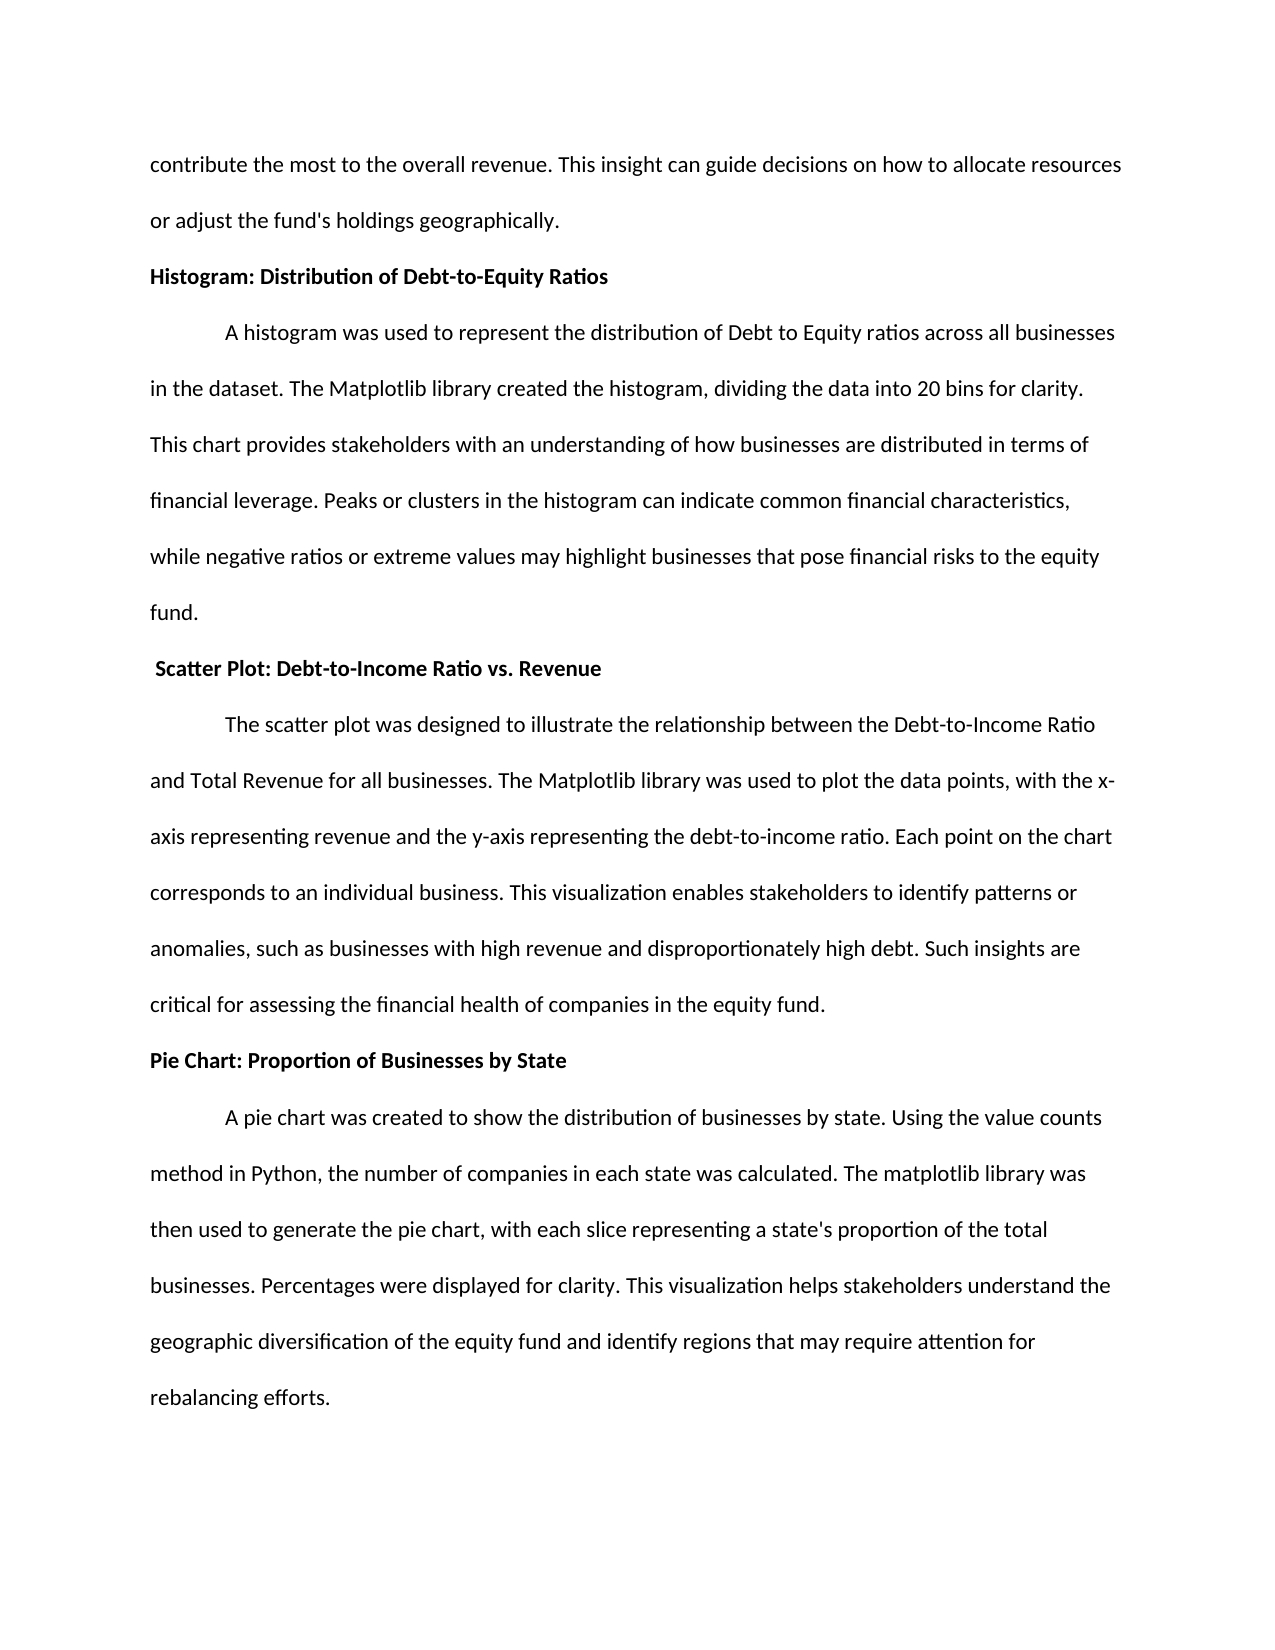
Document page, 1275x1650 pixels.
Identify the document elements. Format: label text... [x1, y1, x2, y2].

text Pie Chart: Proportion of Businesses by State [150, 1047, 1125, 1075]
text The scatter plot was designed to illustrate the relationship between the Debt-to-Income Ratio and Total Revenue for all businesses. The Matplotlib library was used to plot the data points, with the x-axis representing revenue and the y-axis representing the debt-to-income ratio. Each point on the chart corresponds to an individual business. This visualization enables stakeholders to identify patterns or anomalies, such as businesses with high revenue and disproportionately high debt. Such insights are critical for assessing the financial health of companies in the equity fund. [150, 710, 1125, 1019]
text A histogram was used to represent the distribution of Debt to Equity ratios across all businesses in the dataset. The Matplotlib library created the histogram, dividing the data into 20 bins for clarity. This chart provides stakeholders with an understanding of how businesses are distributed in terms of financial leverage. Peaks or clusters in the histogram can indicate common financial characteristics, while negative ratios or extreme values may highlight businesses that pose financial risks to the equity fund. [150, 318, 1125, 626]
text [150, 150, 1125, 234]
text Scatter Plot: Debt-to-Income Ratio vs. Revenue [150, 654, 1125, 682]
text Histogram: Distribution of Debt-to-Equity Ratios [150, 262, 1125, 290]
text A pie chart was created to show the distribution of businesses by state. Using the value counts method in Python, the number of companies in each state was calculated. The matplotlib library was then used to generate the pie chart, with each slice representing a state's proportion of the total businesses. Percentages were displayed for clarity. This visualization helps stakeholders understand the geographic diversification of the equity fund and identify regions that may require attention for rebalancing efforts. [150, 1103, 1125, 1411]
